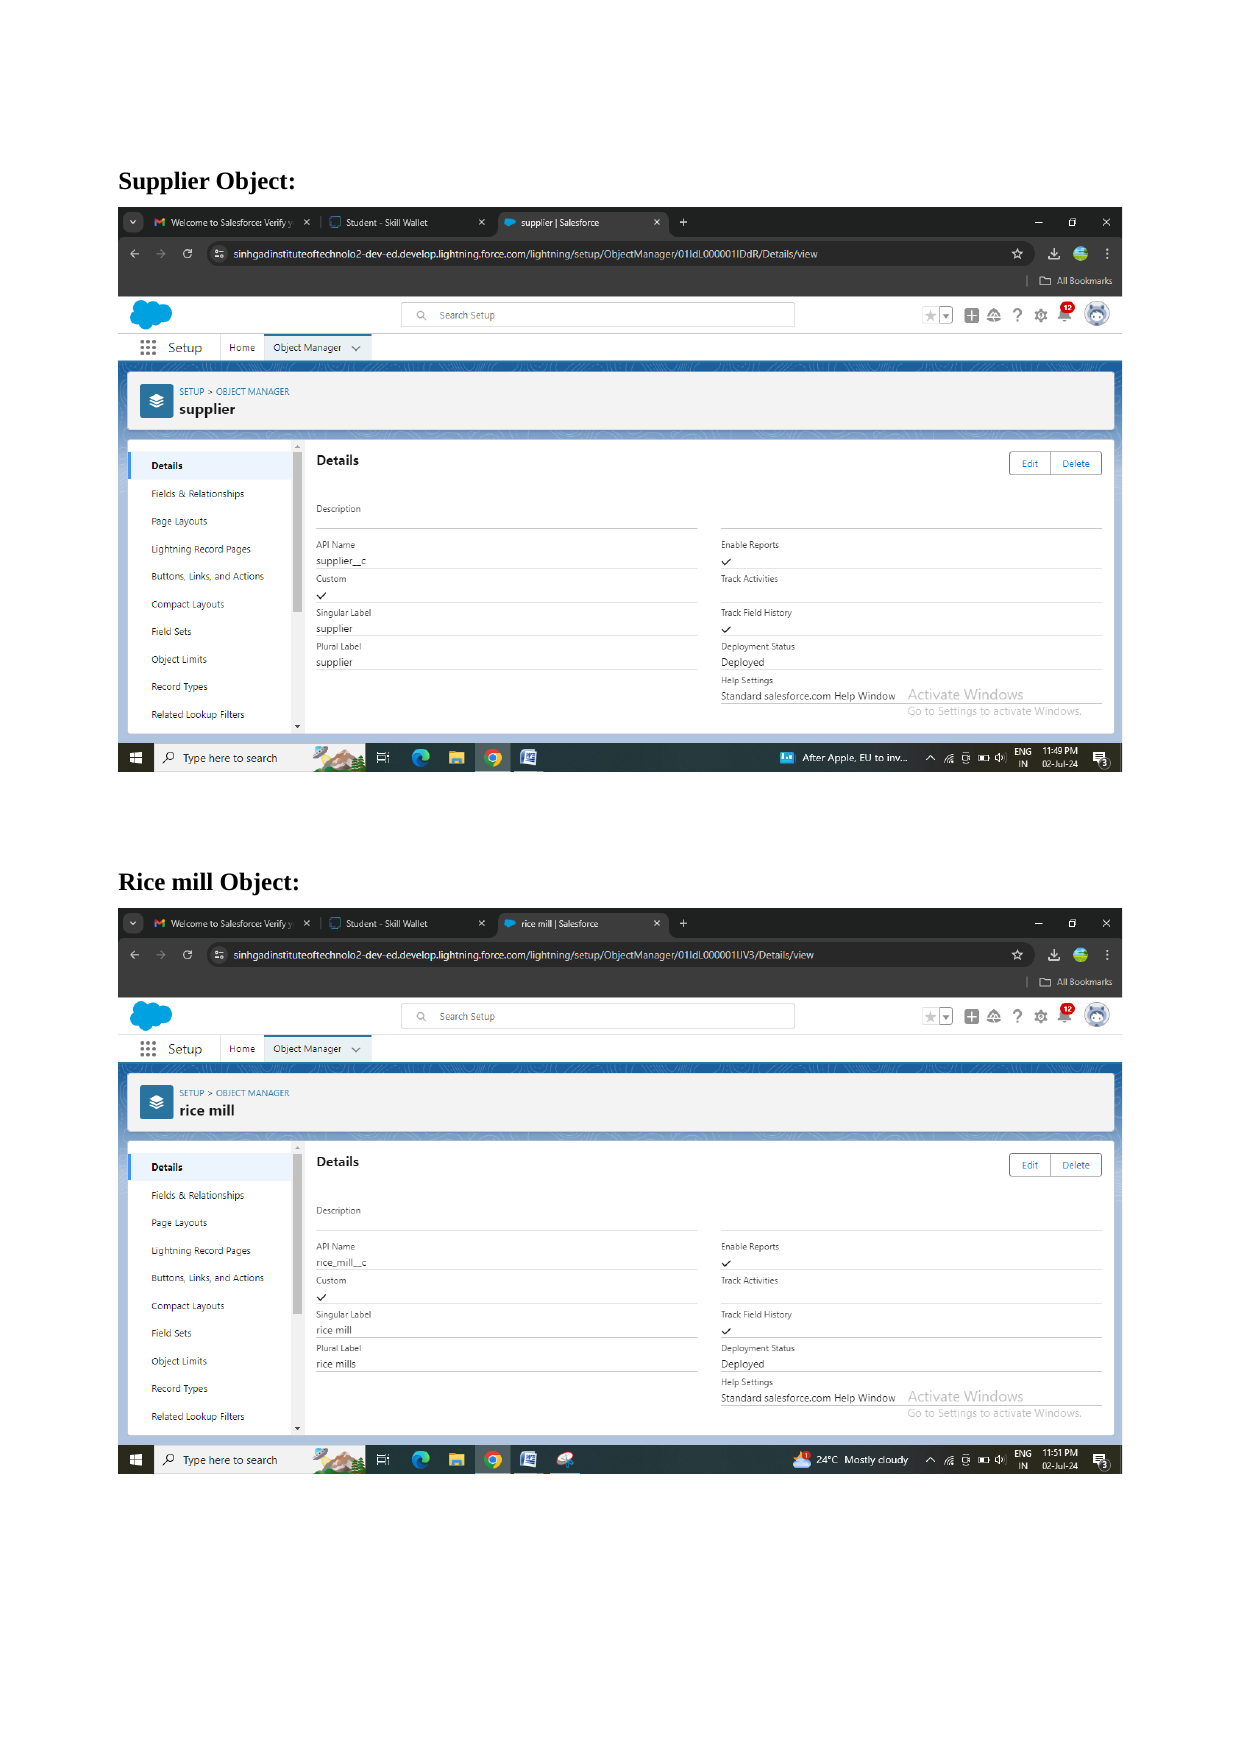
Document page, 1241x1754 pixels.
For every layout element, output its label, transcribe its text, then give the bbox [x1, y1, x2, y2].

subtitle Supplier Object: [118, 166, 1087, 194]
subtitle Rice mill Object: [118, 867, 1087, 896]
picture [118, 207, 1123, 772]
picture [118, 908, 1123, 1474]
